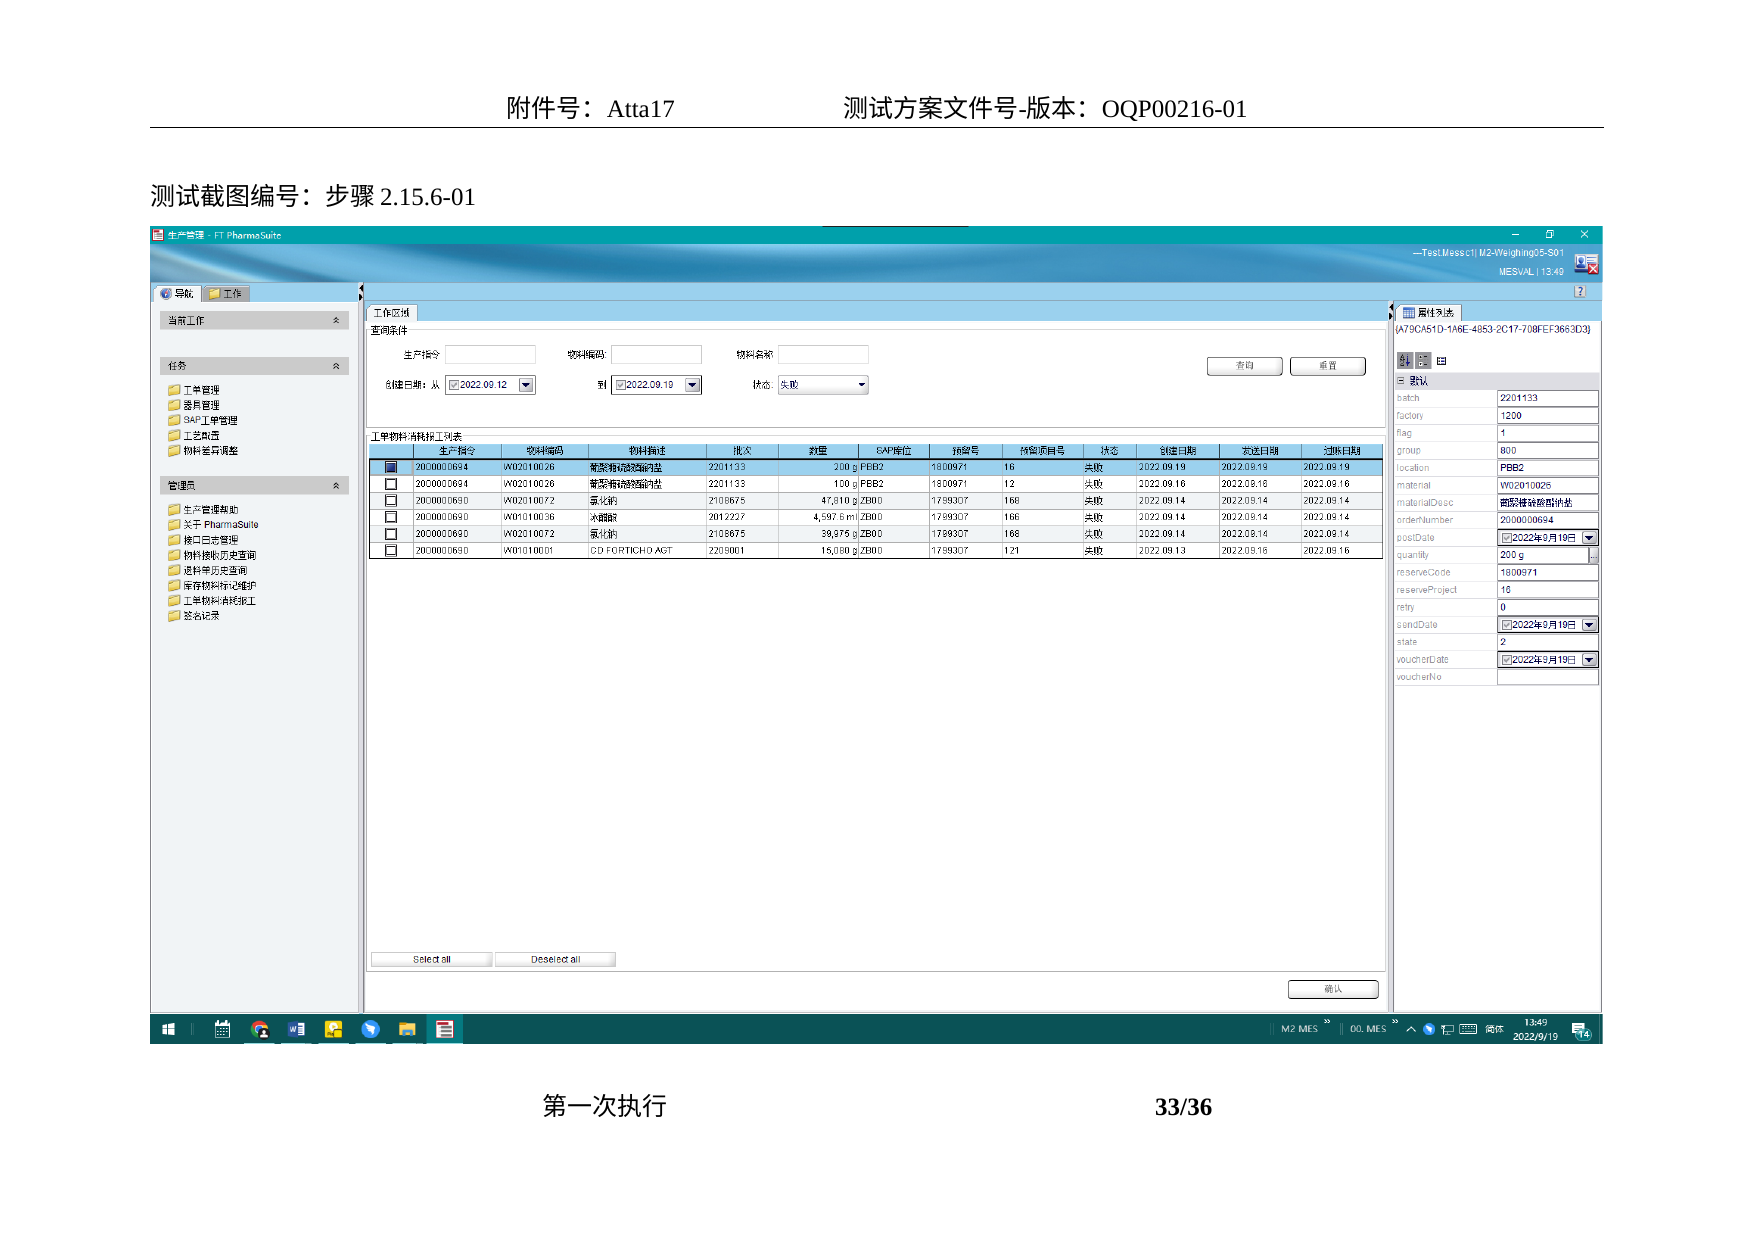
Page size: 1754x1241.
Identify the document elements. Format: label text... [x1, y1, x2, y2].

picture [150, 226, 1603, 1044]
text 测试截图编号：步骤2.15.6-01 [150, 162, 1604, 227]
